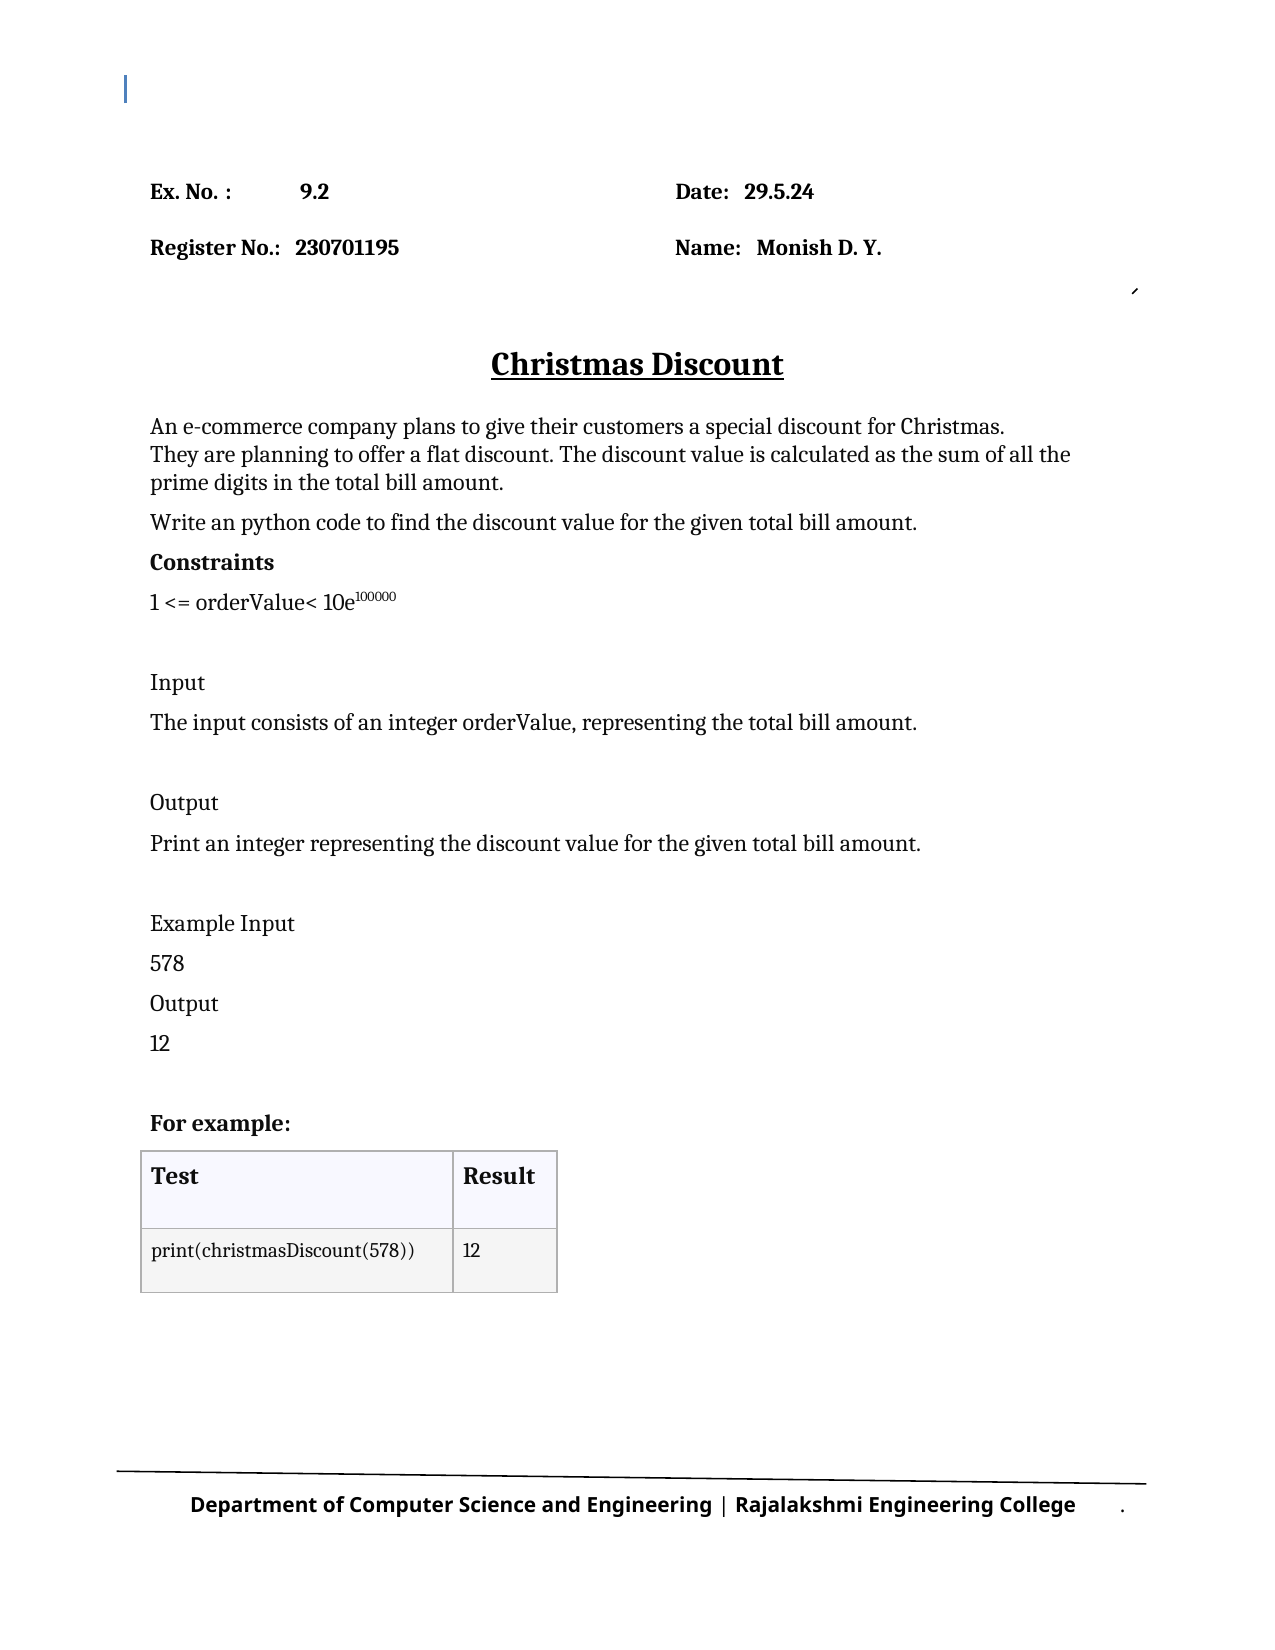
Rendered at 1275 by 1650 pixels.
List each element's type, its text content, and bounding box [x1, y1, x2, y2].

text Ex. No. : 9.2 Date: 29.5.24 [150, 179, 1125, 206]
text Example Input [150, 909, 1125, 937]
text Print an integer representing the discount value for the given total bill amount. [150, 829, 1125, 857]
text They are planning to offer a flat discount. The discount value is calculated as the sum of all the prime digits in the total bill amount. [150, 441, 1125, 496]
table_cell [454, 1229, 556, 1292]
text 578 [150, 950, 1125, 977]
text Christmas Discount [150, 346, 1125, 384]
text 12 [150, 1030, 1125, 1057]
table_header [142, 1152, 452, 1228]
text Output [150, 990, 1125, 1017]
text An e-commerce company plans to give their customers a special discount for Christmas. [150, 413, 1125, 441]
text Constraints [150, 549, 1125, 576]
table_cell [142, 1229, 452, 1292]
text Input [150, 669, 1125, 697]
text Output [150, 789, 1125, 817]
text Write an python code to find the discount value for the given total bill amount. [150, 508, 1125, 536]
text 1 <= orderValue< 10e100000 [150, 589, 1125, 616]
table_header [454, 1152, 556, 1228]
text For example: [150, 1110, 1125, 1138]
text The input consists of an integer orderValue, representing the total bill amount. [150, 709, 1125, 737]
text Register No.: 230701195 Name: Monish D. Y. [150, 235, 1125, 261]
